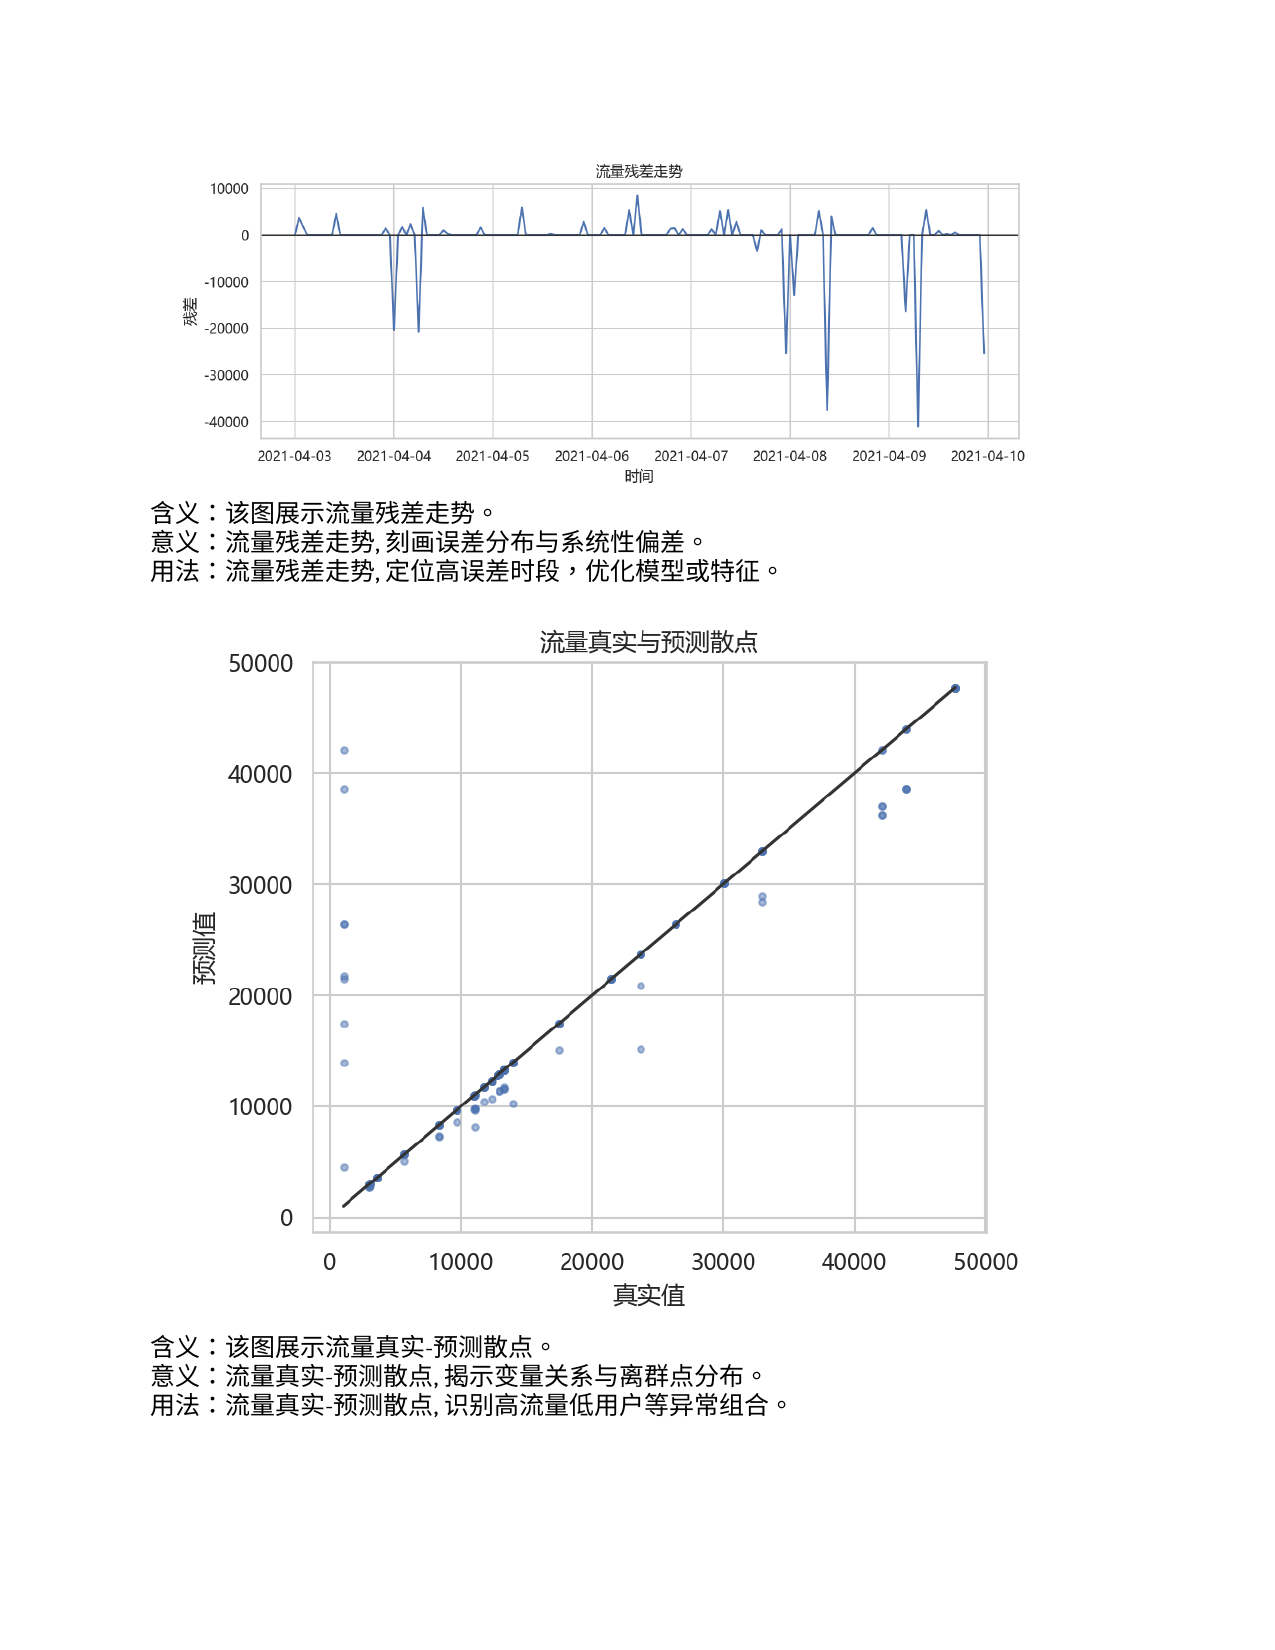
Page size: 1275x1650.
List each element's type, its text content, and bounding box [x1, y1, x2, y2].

picture [168, 150, 1044, 500]
picture [168, 605, 1044, 1335]
